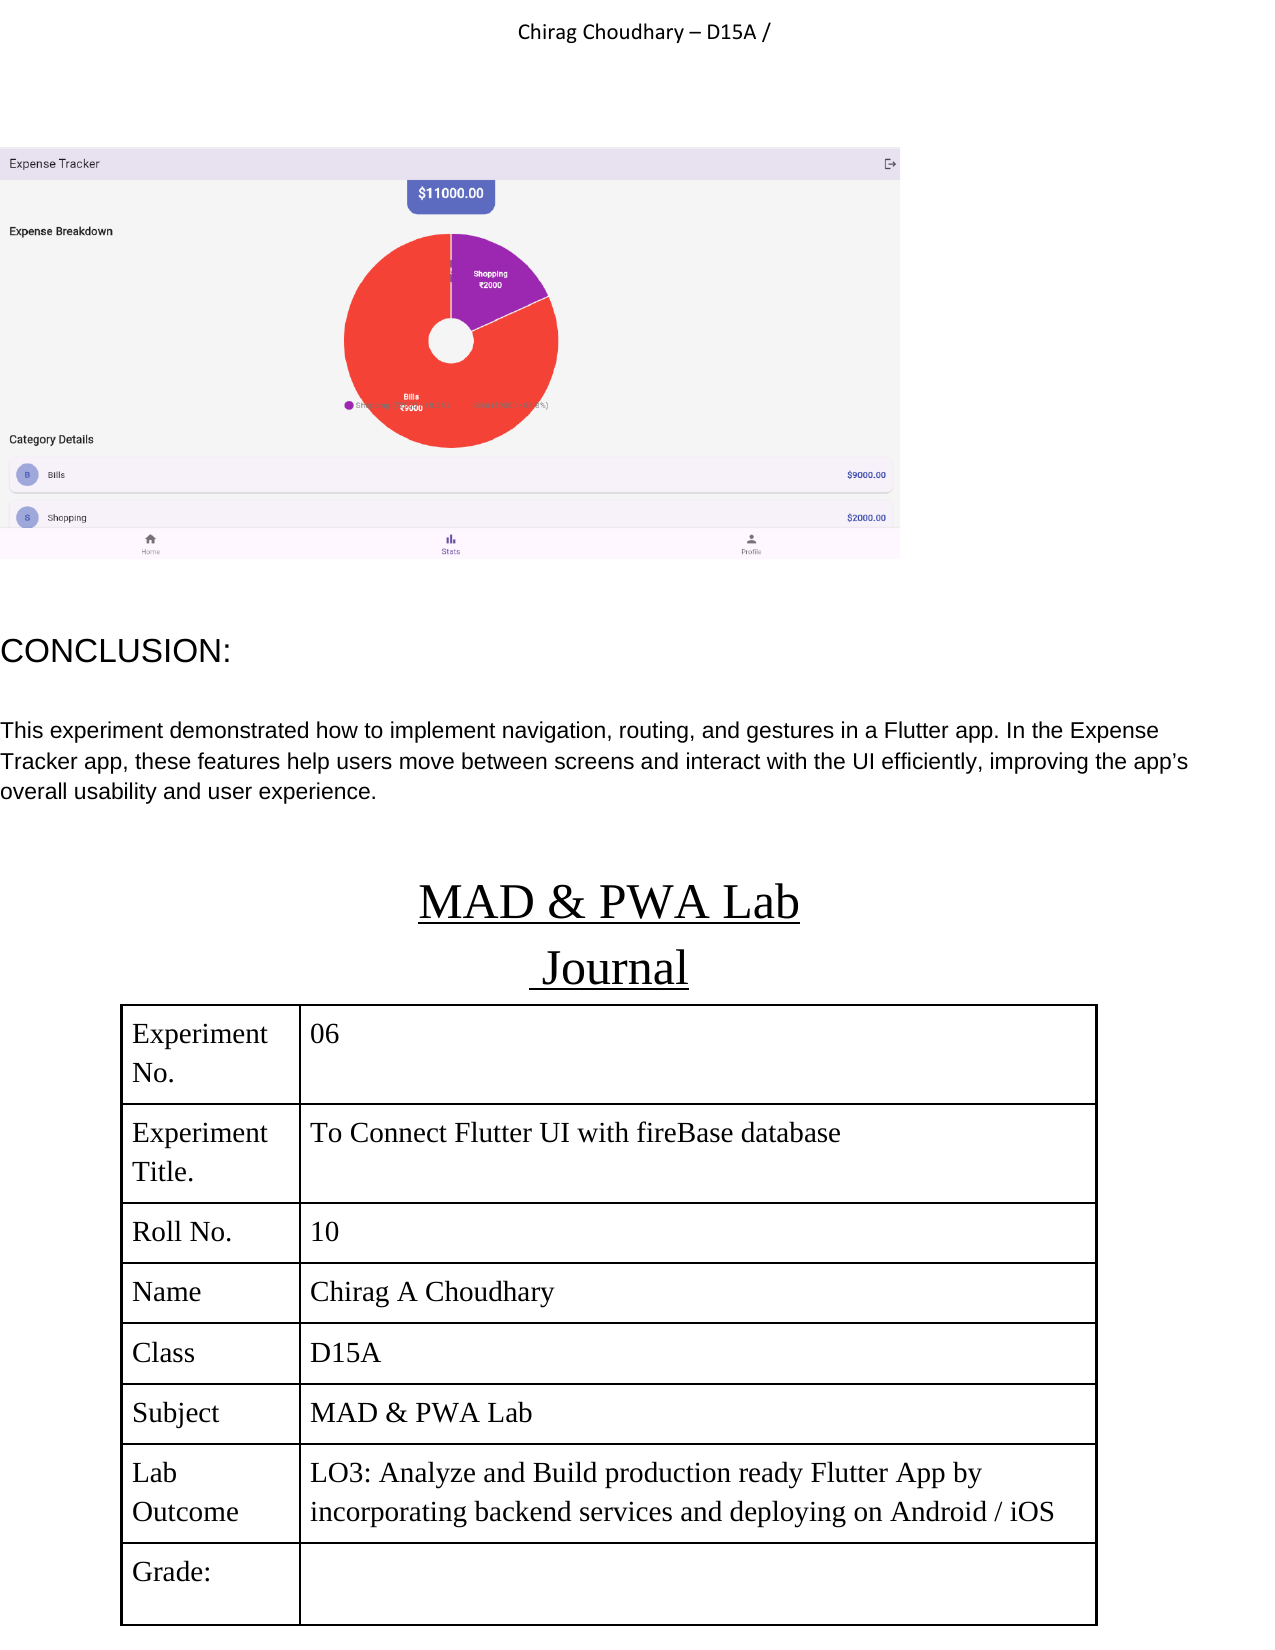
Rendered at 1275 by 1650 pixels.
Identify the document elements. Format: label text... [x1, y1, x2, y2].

table_cell D15A [301, 1324, 1095, 1383]
table_header Experiment No. [123, 1006, 299, 1103]
text Journal [0, 938, 1218, 995]
text This experiment demonstrated how to implement navigation, routing, and gestures in a Flutter app. In the Expense Tracker app, these features help users move between screens and interact with the UI efficiently, improving the app’s overall usability and user experience. [0, 687, 1218, 834]
table_cell Grade: [123, 1544, 299, 1624]
subtitle CONCLUSION: [0, 631, 1218, 669]
picture [0, 146, 901, 559]
table_cell Name [123, 1264, 299, 1322]
table_cell Subject [123, 1385, 299, 1443]
table_cell Chirag A Choudhary [301, 1264, 1095, 1322]
table_cell Lab Outcome [123, 1445, 299, 1542]
text MAD & PWA Lab [0, 872, 1218, 929]
table_cell MAD & PWA Lab [301, 1385, 1095, 1443]
table_cell Roll No. [123, 1204, 299, 1262]
table_cell Experiment Title. [123, 1105, 299, 1202]
table_cell Class [123, 1324, 299, 1383]
table_cell To Connect Flutter UI with fireBase database [301, 1105, 1095, 1202]
table_header 06 [301, 1006, 1095, 1103]
table_cell [301, 1544, 1095, 1624]
table_cell 10 [301, 1204, 1095, 1262]
table_cell LO3: Analyze and Build production ready Flutter App by incorporating backend services and deploying on Android / iOS [301, 1445, 1095, 1542]
